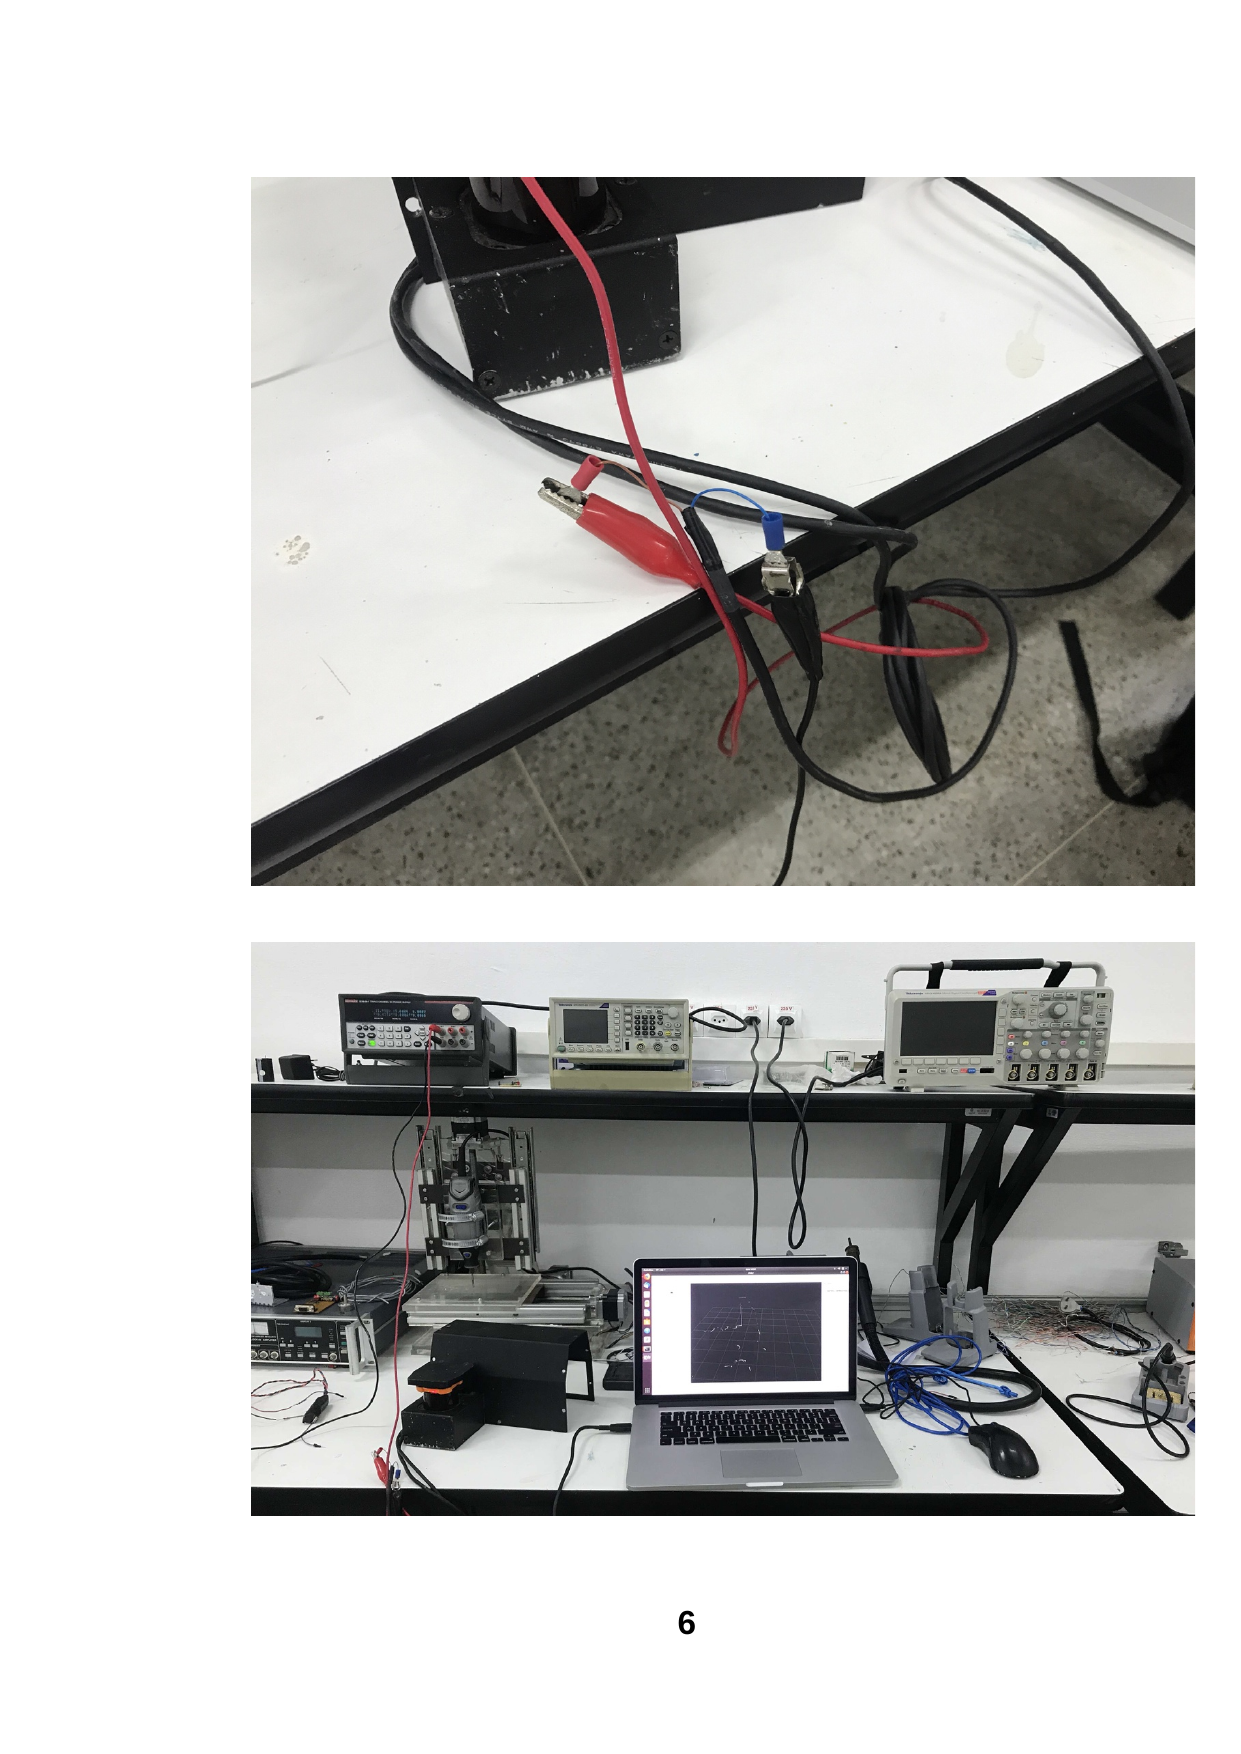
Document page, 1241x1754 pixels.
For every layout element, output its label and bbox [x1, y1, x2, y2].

picture [251, 177, 1196, 886]
picture [251, 942, 1196, 1516]
